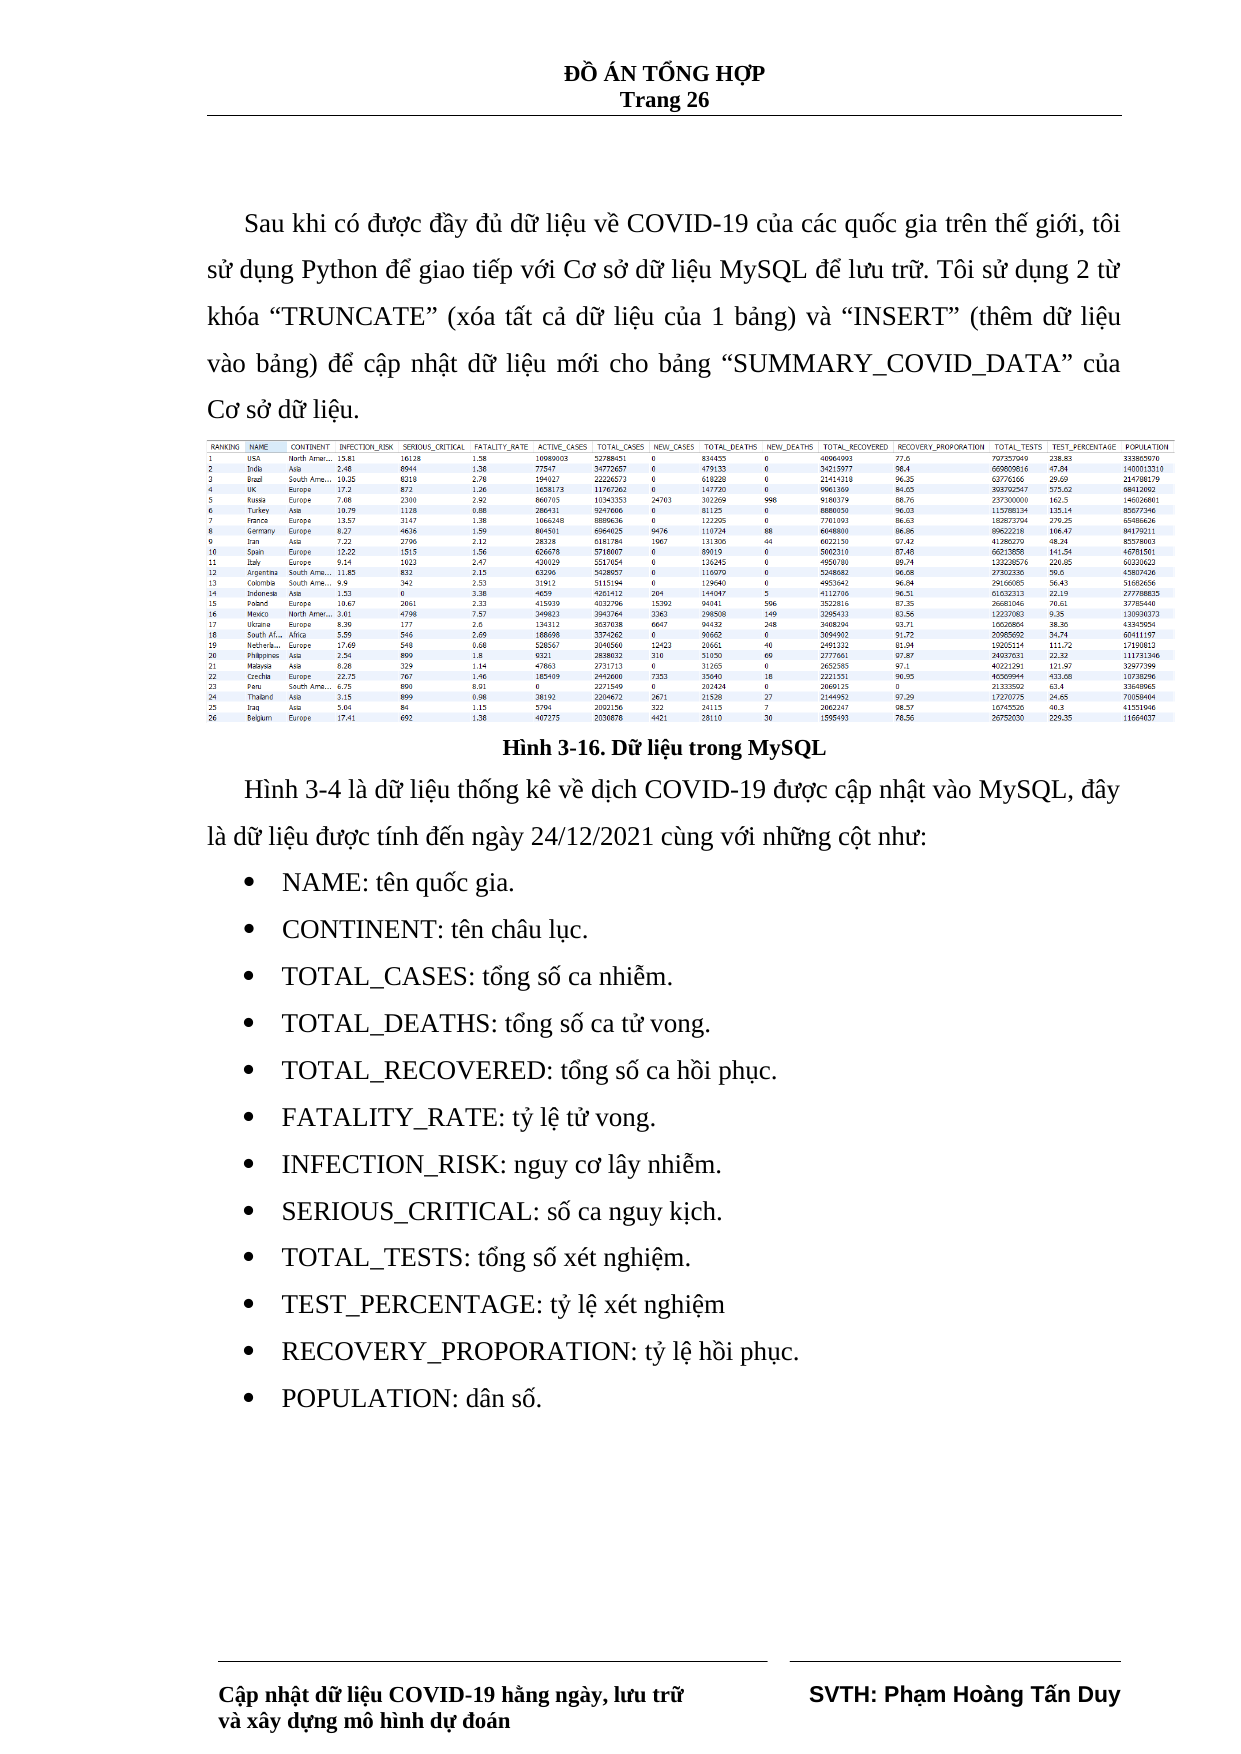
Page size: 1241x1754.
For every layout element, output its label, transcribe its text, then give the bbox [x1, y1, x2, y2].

list CONTINENT: tên châu lục. [244, 913, 1122, 945]
text Sau khi có được đầy đủ dữ liệu về COVID-19 của các quốc gia trên thế giới, tôi sử dụng Python để giao tiếp với Cơ sở dữ liệu MySQL để lưu trữ. Tôi sử dụng 2 từ khóa “TRUNCATE” (xóa tất cả dữ liệu của 1 bảng) và “INSERT” (thêm dữ liệu vào bảng) để cập nhật dữ liệu mới cho bảng “SUMMARY_COVID_DATA” của Cơ sở dữ liệu. [207, 207, 1122, 424]
list NAME: tên quốc gia. [244, 867, 1122, 898]
list SERIOUS_CRITICAL: số ca nguy kịch. [244, 1195, 1122, 1226]
list TOTAL_RECOVERED: tổng số ca hồi phục. [244, 1054, 1122, 1085]
list INFECTION_RISK: nguy cơ lây nhiễm. [244, 1148, 1122, 1179]
list TEST_PERCENTAGE: tỷ lệ xét nghiệm [244, 1288, 1122, 1320]
list RECOVERY_PROPORATION: tỷ lệ hồi phục. [244, 1335, 1122, 1367]
picture [206, 440, 1175, 723]
list POPULATION: dân số. [244, 1382, 1122, 1413]
list TOTAL_DEATHS: tổng số ca tử vong. [244, 1007, 1122, 1038]
list TOTAL_CASES: tổng số ca nhiễm. [244, 960, 1122, 992]
list FATALITY_RATE: tỷ lệ tử vong. [244, 1101, 1122, 1132]
text Hình 3-4 là dữ liệu thống kê về dịch COVID-19 được cập nhật vào MySQL, đây là dữ liệu được tính đến ngày 24/12/2021 cùng với những cột như: [207, 773, 1122, 851]
list TOTAL_TESTS: tổng số xét nghiệm. [244, 1242, 1122, 1273]
